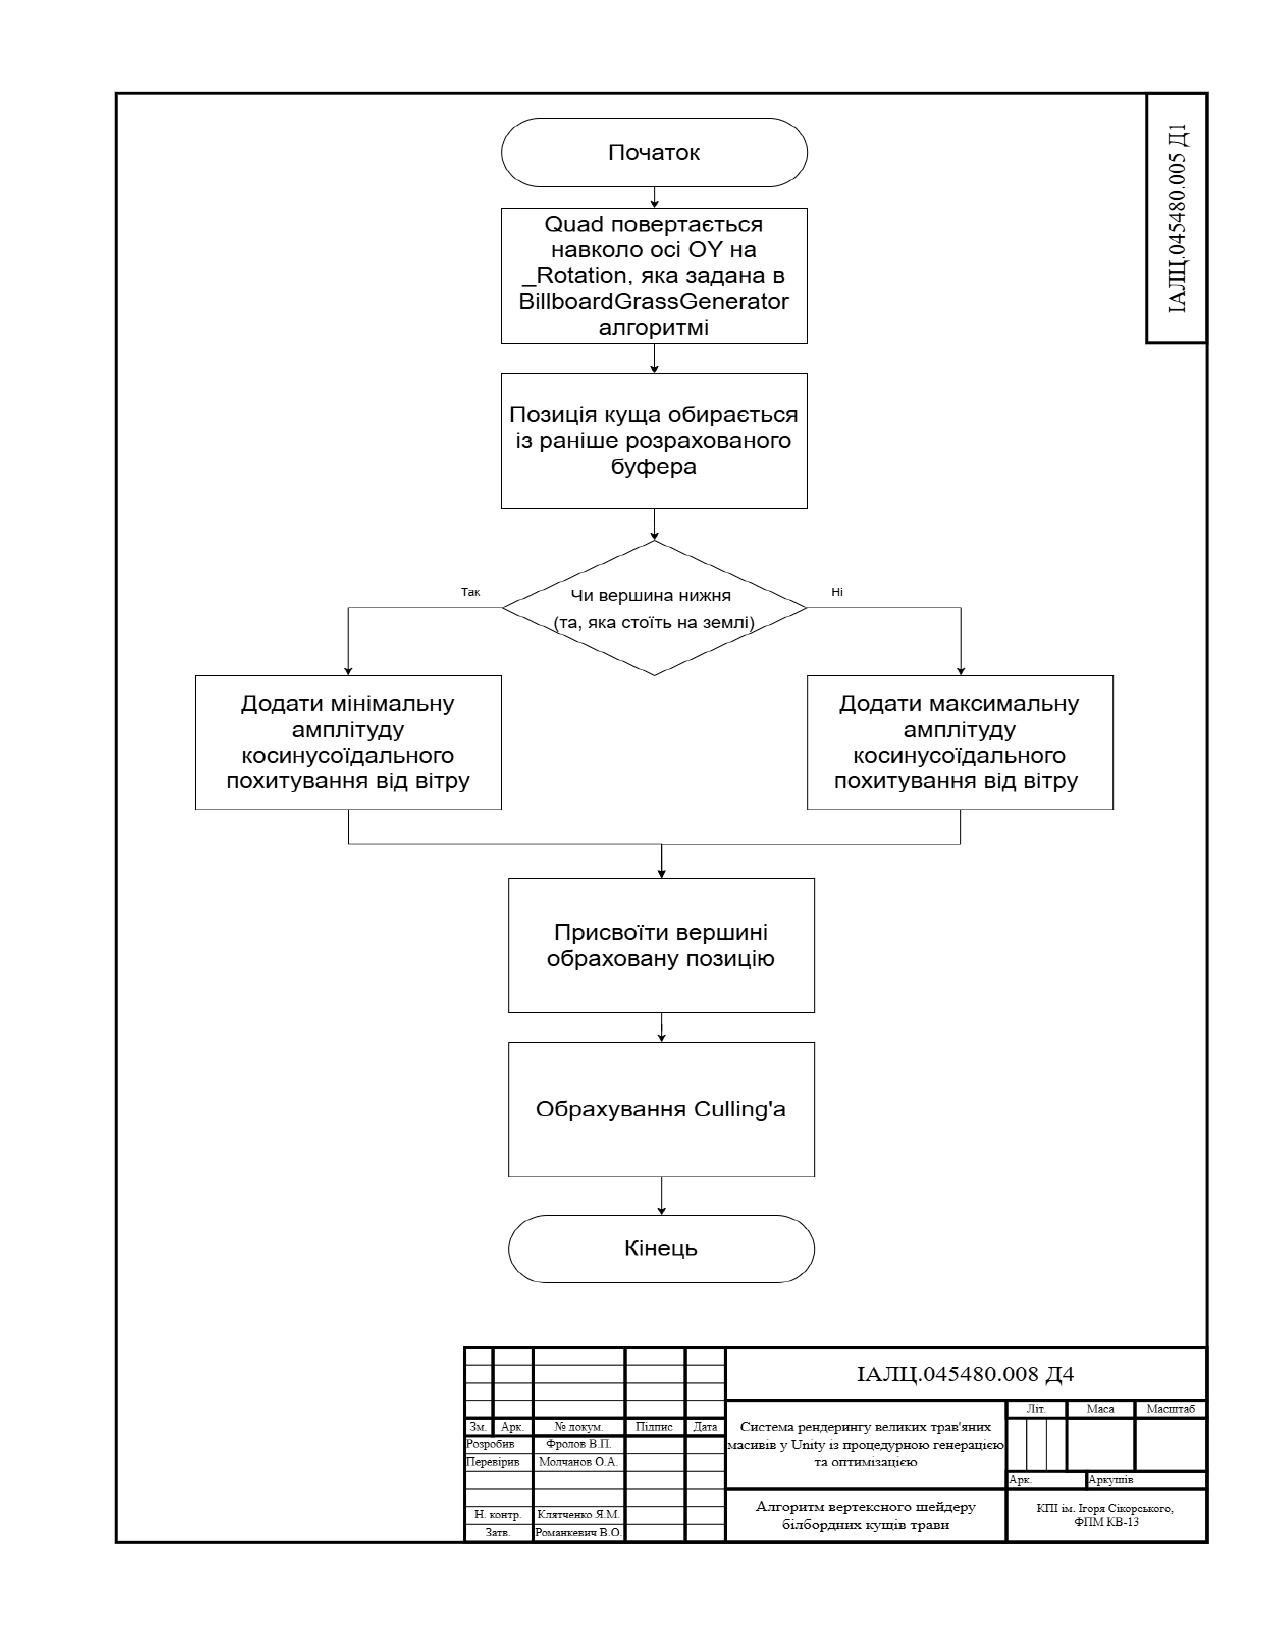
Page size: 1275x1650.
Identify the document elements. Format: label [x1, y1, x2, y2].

picture [105, 83, 1220, 1553]
